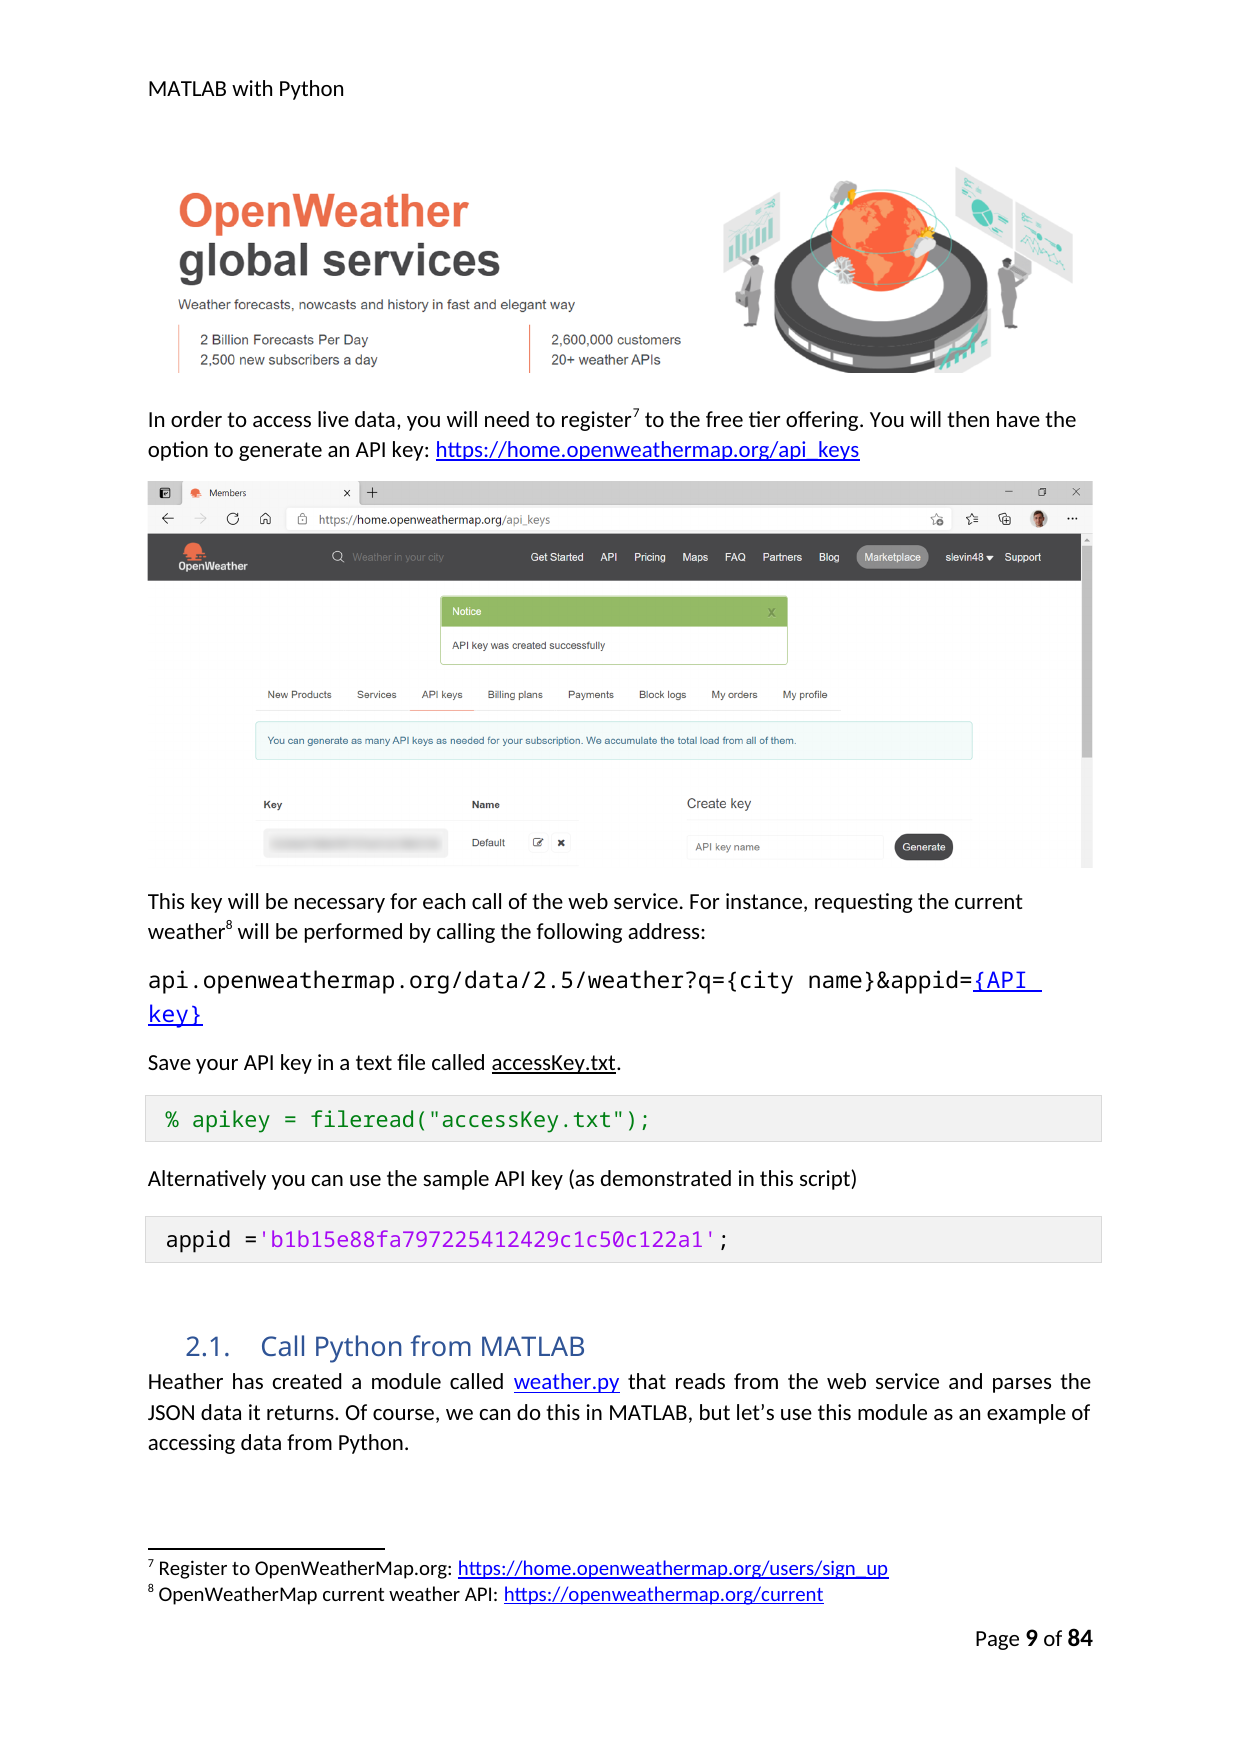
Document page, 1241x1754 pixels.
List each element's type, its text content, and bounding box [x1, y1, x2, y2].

text api.openweathermap.org/data/2.5/weather?q={city name}&appid={API key} [148, 964, 1093, 1029]
text appid ='b1b15e88fa797225412429c1c50c122a1'; [146, 1217, 1101, 1262]
text This key will be necessary for each call of the web service. For instance, requesting the current weather will be performed by calling the following address: [148, 887, 1093, 945]
text In order to access live data, you will need to register to the free tier offering. You will then have the option to generate an API key: https://home.openweathermap.org/api_keys [148, 405, 1093, 463]
text Heather has created a module called weather.py that reads from the web service and parses the JSON data it returns. Of course, we can do this in MATLAB, but let’s use this module as an example of accessing data from Python. [148, 1367, 1093, 1456]
text Alternatively you can use the sample API key (as demonstrated in this script) [148, 1164, 1093, 1192]
text % apikey = fileread("accessKey.txt"); [146, 1096, 1101, 1141]
picture [147, 147, 1093, 386]
subtitle Call Python from MATLAB [185, 1328, 1093, 1364]
text Save your API key in a text file called accessKey.txt. [148, 1048, 1093, 1076]
picture [147, 481, 1093, 868]
